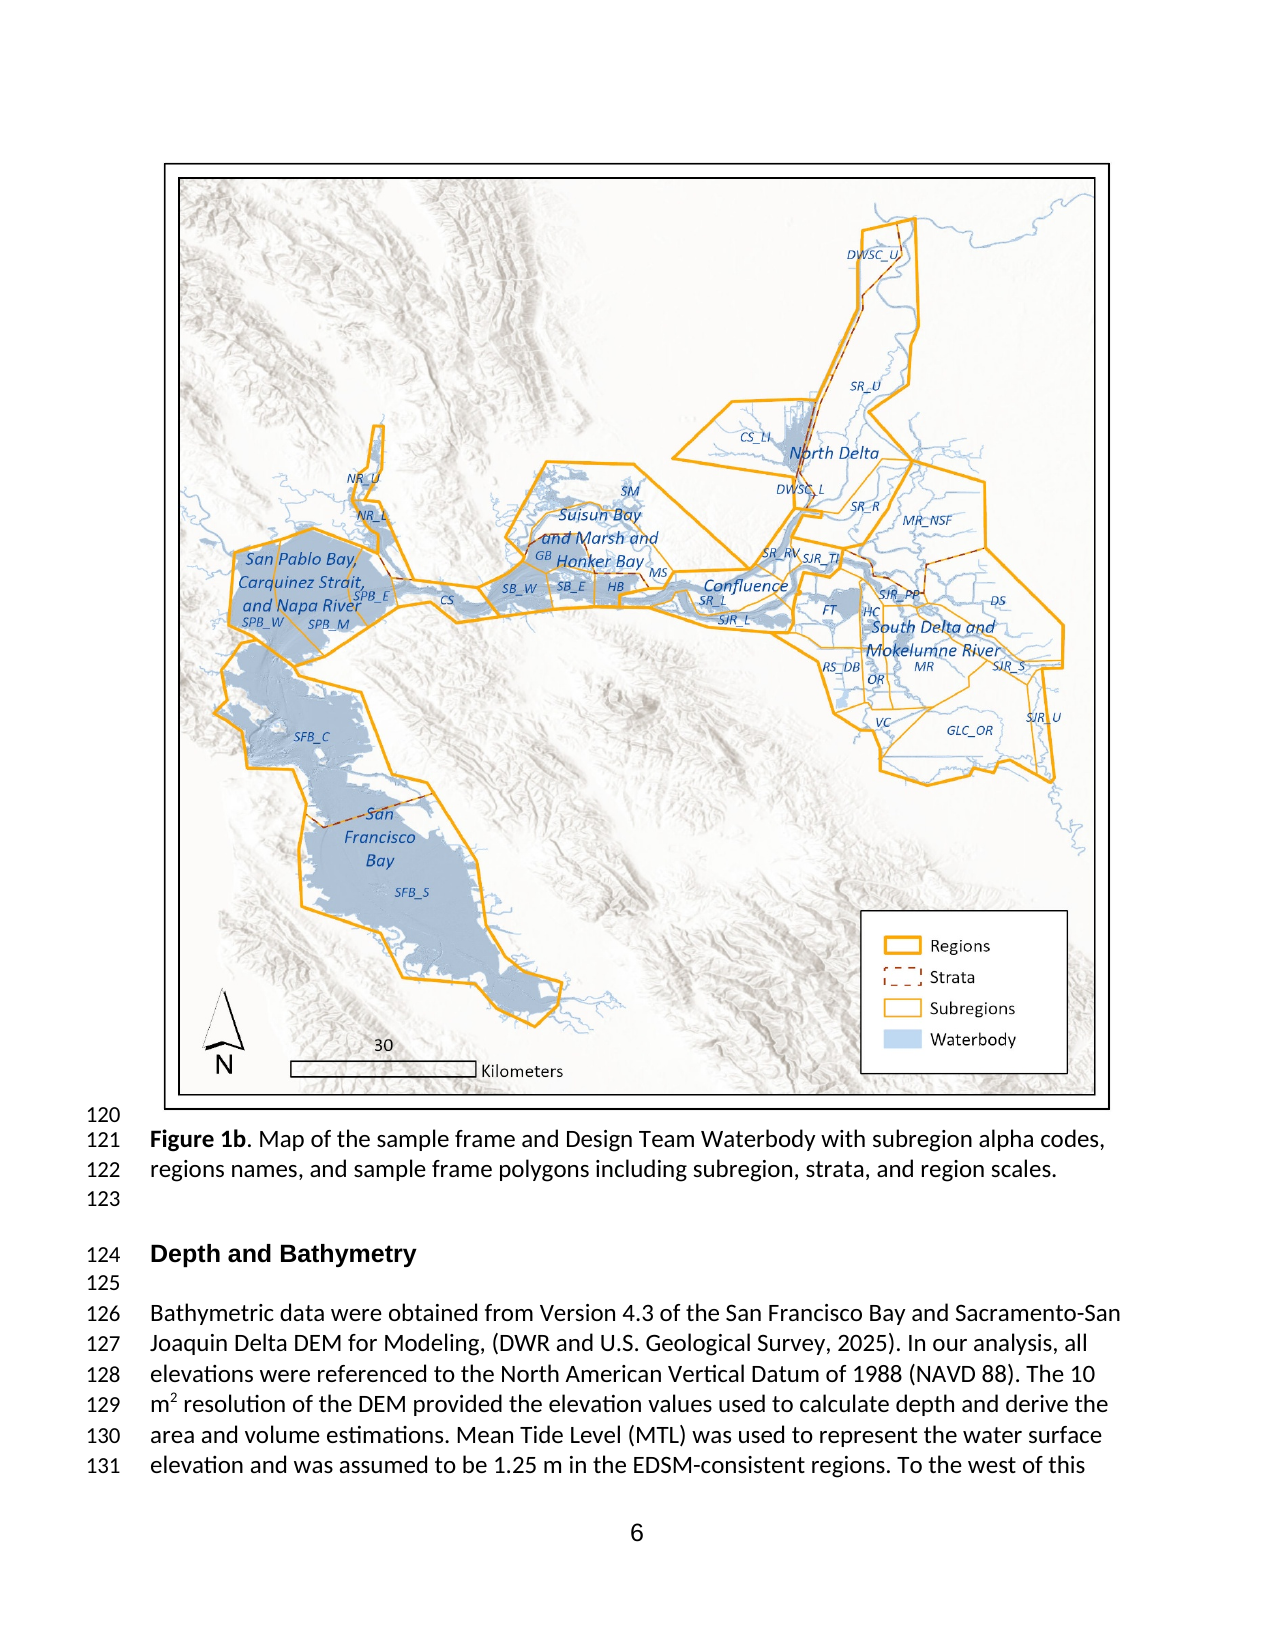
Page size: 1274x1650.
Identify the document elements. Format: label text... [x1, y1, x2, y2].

subtitle Depth and Bathymetry [150, 1239, 1123, 1268]
picture [150, 150, 1123, 1123]
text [150, 1297, 1123, 1480]
text Figure 1b. Map of the sample frame and Design Team Waterbody with subregion alpha codes, regions names, and sample frame polygons including subregion, strata, and region scales. [150, 1123, 1123, 1184]
